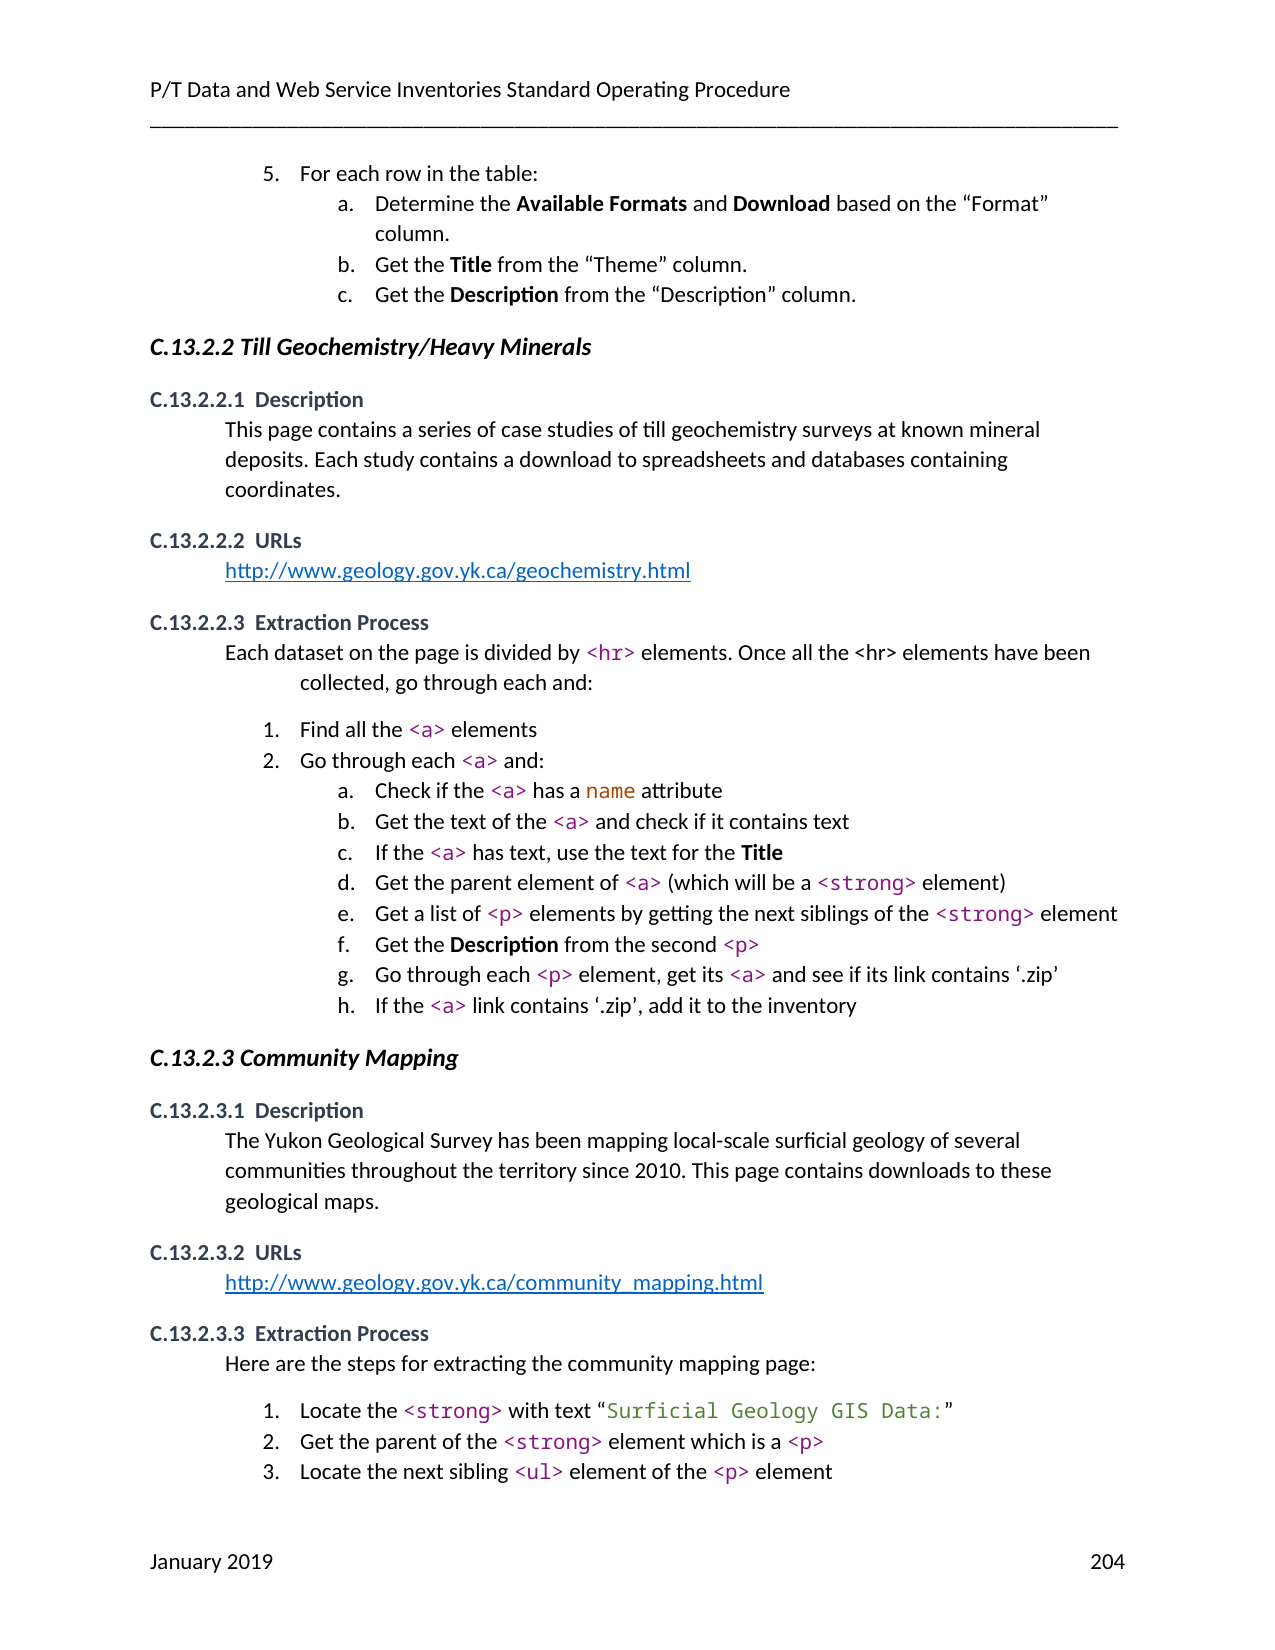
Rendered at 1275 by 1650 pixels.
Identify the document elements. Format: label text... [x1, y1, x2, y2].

list Get the parent of the <strong> element which is a <p> [262, 1427, 1125, 1455]
list Locate the next sibling <ul> element of the <p> element [262, 1457, 1125, 1486]
subtitle Description [150, 385, 1125, 413]
list Check if the <a> has a name attribute [337, 777, 1125, 805]
text http://www.geology.gov.yk.ca/community_mapping.html [225, 1268, 1125, 1296]
subtitle URLs [150, 1238, 1125, 1266]
text Each dataset on the page is divided by <hr> elements. Once all the <hr> elements have been collected, go through each and: [225, 638, 1125, 696]
list Locate the <strong> with text “Surficial Geology GIS Data:” [262, 1396, 1125, 1424]
list For each row in the table: [262, 159, 1125, 187]
list Find all the <a> elements [262, 715, 1125, 744]
list Get the parent element of <a> (which will be a <strong> element) [337, 868, 1125, 897]
list Get the text of the <a> and check if it contains text [337, 807, 1125, 836]
subtitle Extraction Process [150, 1319, 1125, 1347]
list Get the Title from the “Theme” column. [337, 250, 1125, 278]
list If the <a> link contains ‘.zip’, add it to the inventory [337, 991, 1125, 1019]
list Go through each <a> and: [262, 746, 1125, 774]
list Determine the Available Formats and Download based on the “Format” column. [337, 189, 1125, 247]
subtitle Till Geochemistry/Heavy Minerals [150, 331, 1125, 361]
text This page contains a series of case studies of till geochemistry surveys at known mineral deposits. Each study contains a download to spreadsheets and databases containing coordinates. [225, 415, 1125, 503]
subtitle URLs [150, 526, 1125, 554]
subtitle Description [150, 1096, 1125, 1124]
list Go through each <p> element, get its <a> and see if its link contains ‘.zip’ [337, 960, 1125, 989]
text Here are the steps for extracting the community mapping page: [225, 1349, 1125, 1377]
list Get a list of <p> elements by getting the next siblings of the <strong> element [337, 899, 1125, 927]
subtitle Extraction Process [150, 608, 1125, 636]
list Get the Description from the second <p> [337, 930, 1125, 958]
list If the <a> has text, use the text for the Title [337, 838, 1125, 866]
text http://www.geology.gov.yk.ca/geochemistry.html [225, 557, 1125, 584]
list Get the Description from the “Description” column. [337, 280, 1125, 308]
text The Yukon Geological Survey has been mapping local-scale surficial geology of several communities throughout the territory since 2010. This page contains downloads to these geological maps. [225, 1126, 1125, 1215]
subtitle Community Mapping [150, 1042, 1125, 1073]
